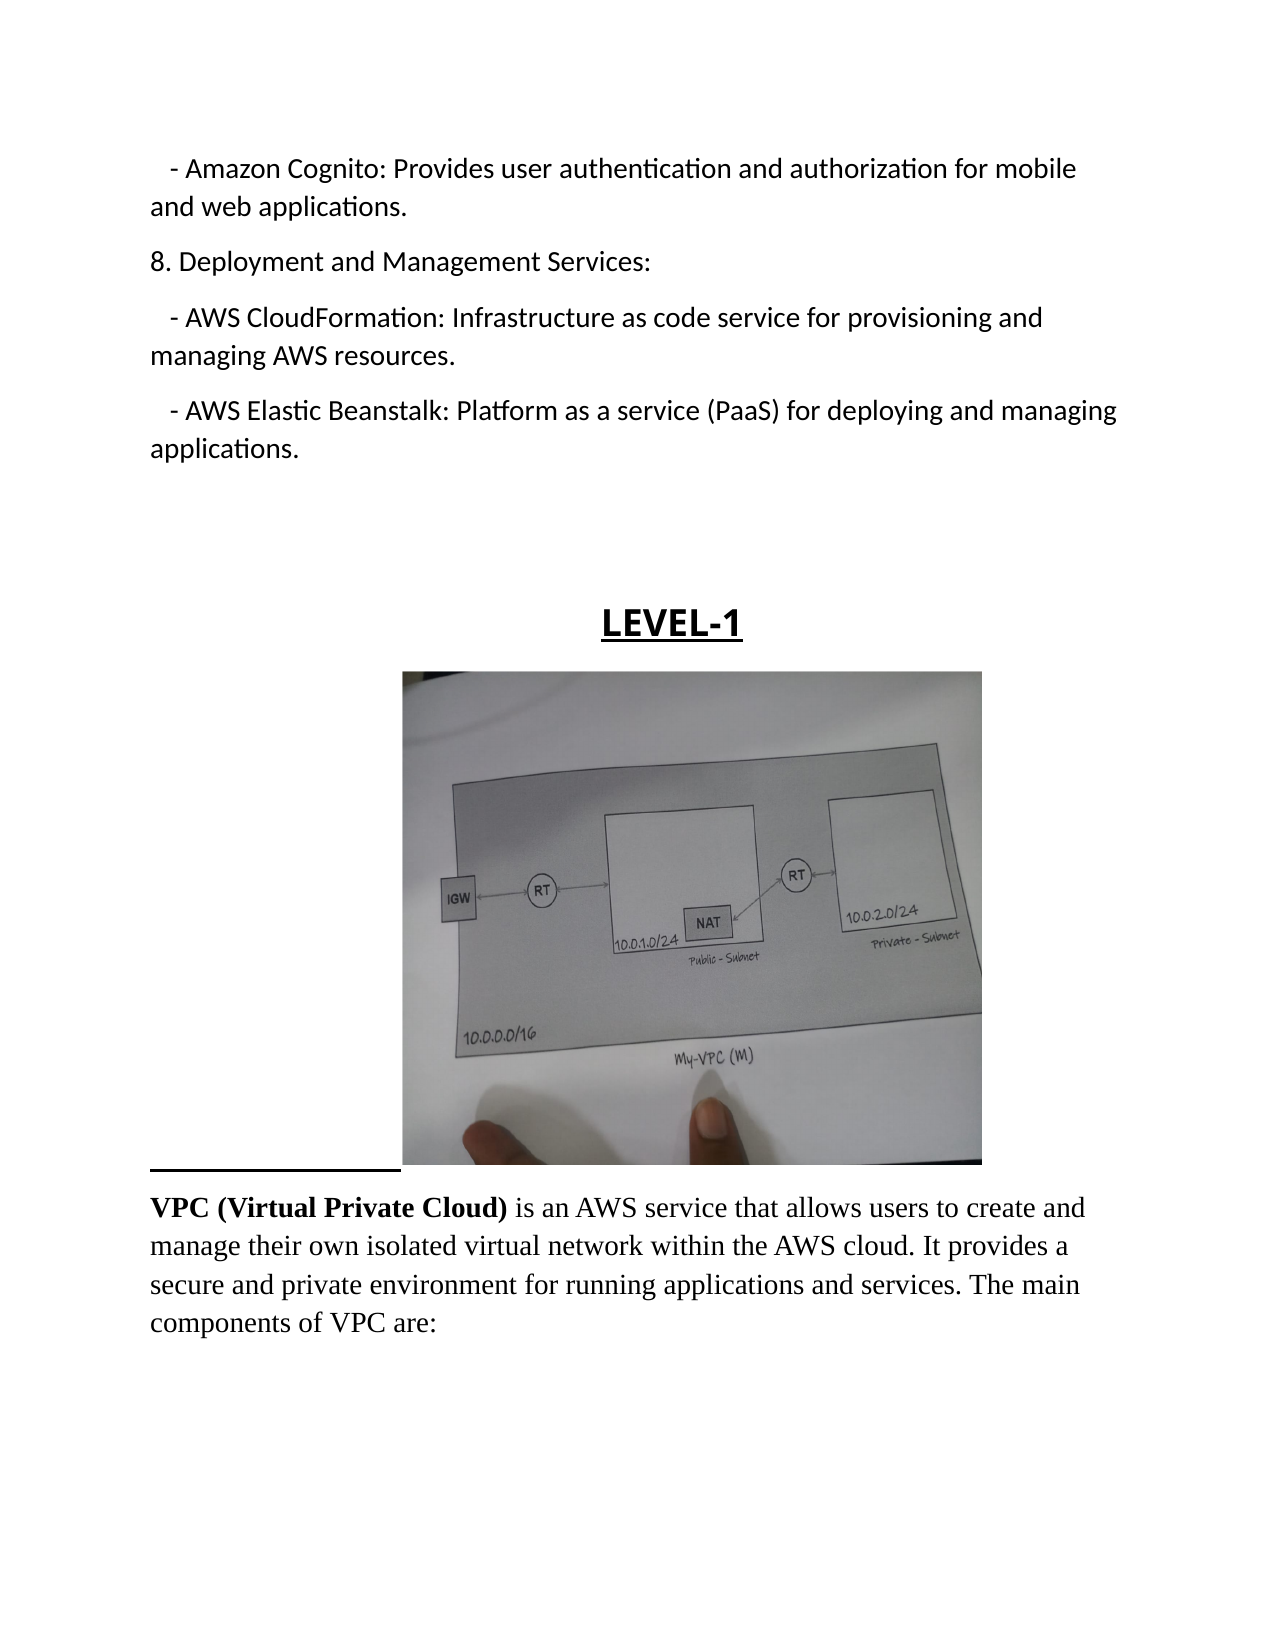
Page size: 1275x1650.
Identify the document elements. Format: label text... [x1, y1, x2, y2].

text LEVEL-1 [150, 596, 1125, 647]
text - Amazon Cognito: Provides user authentication and authorization for mobile and web applications. [150, 150, 1125, 224]
text - AWS CloudFormation: Infrastructure as code service for provisioning and managing AWS resources. [150, 299, 1125, 373]
picture [403, 672, 982, 1165]
text - AWS Elastic Beanstalk: Platform as a service (PaaS) for deploying and managing applications. [150, 392, 1125, 466]
text VPC (Virtual Private Cloud) is an AWS service that allows users to create and manage their own isolated virtual network within the AWS cloud. It provides a secure and private environment for running applications and services. The main components of VPC are: [150, 1190, 1125, 1339]
text 8. Deployment and Management Services: [150, 243, 1125, 279]
